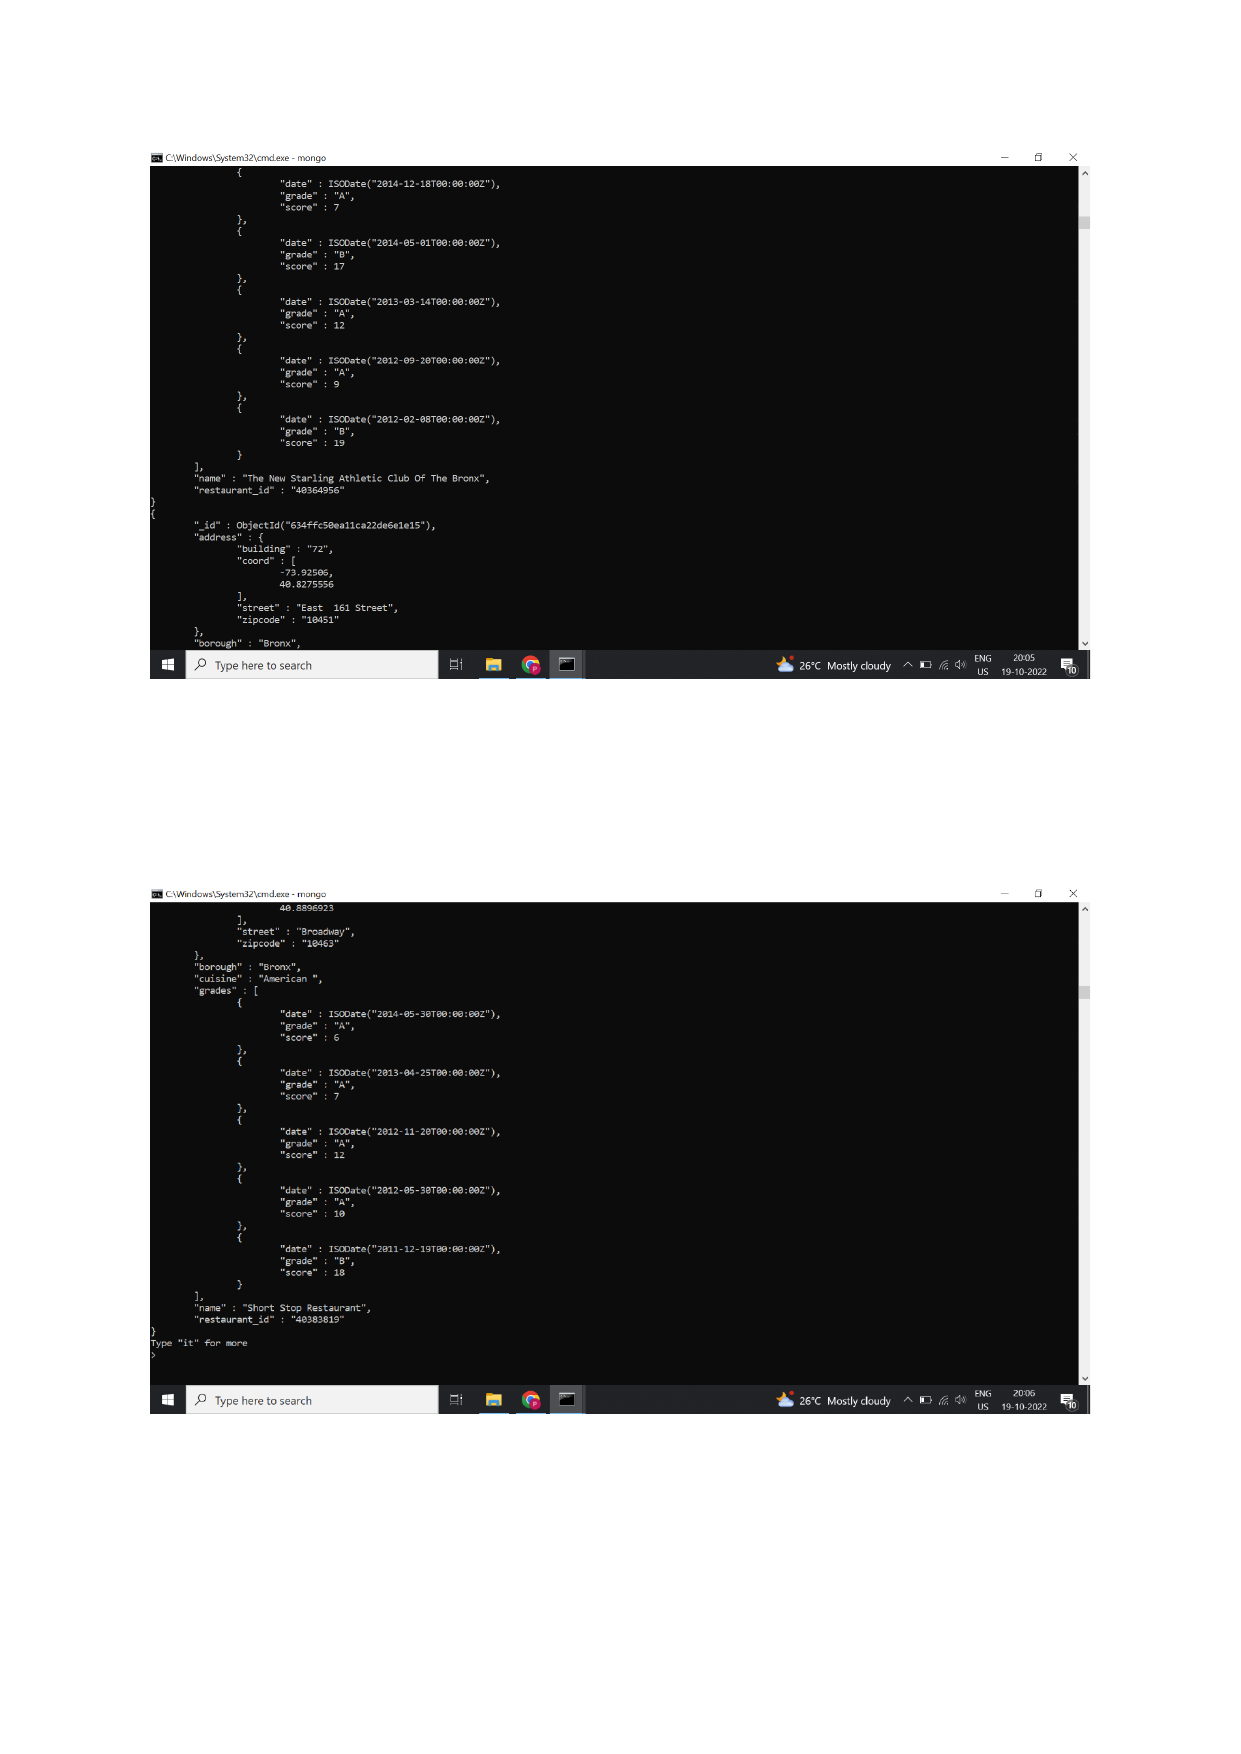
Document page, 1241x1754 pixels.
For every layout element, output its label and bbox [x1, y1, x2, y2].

picture [150, 885, 1091, 1414]
picture [150, 150, 1091, 679]
